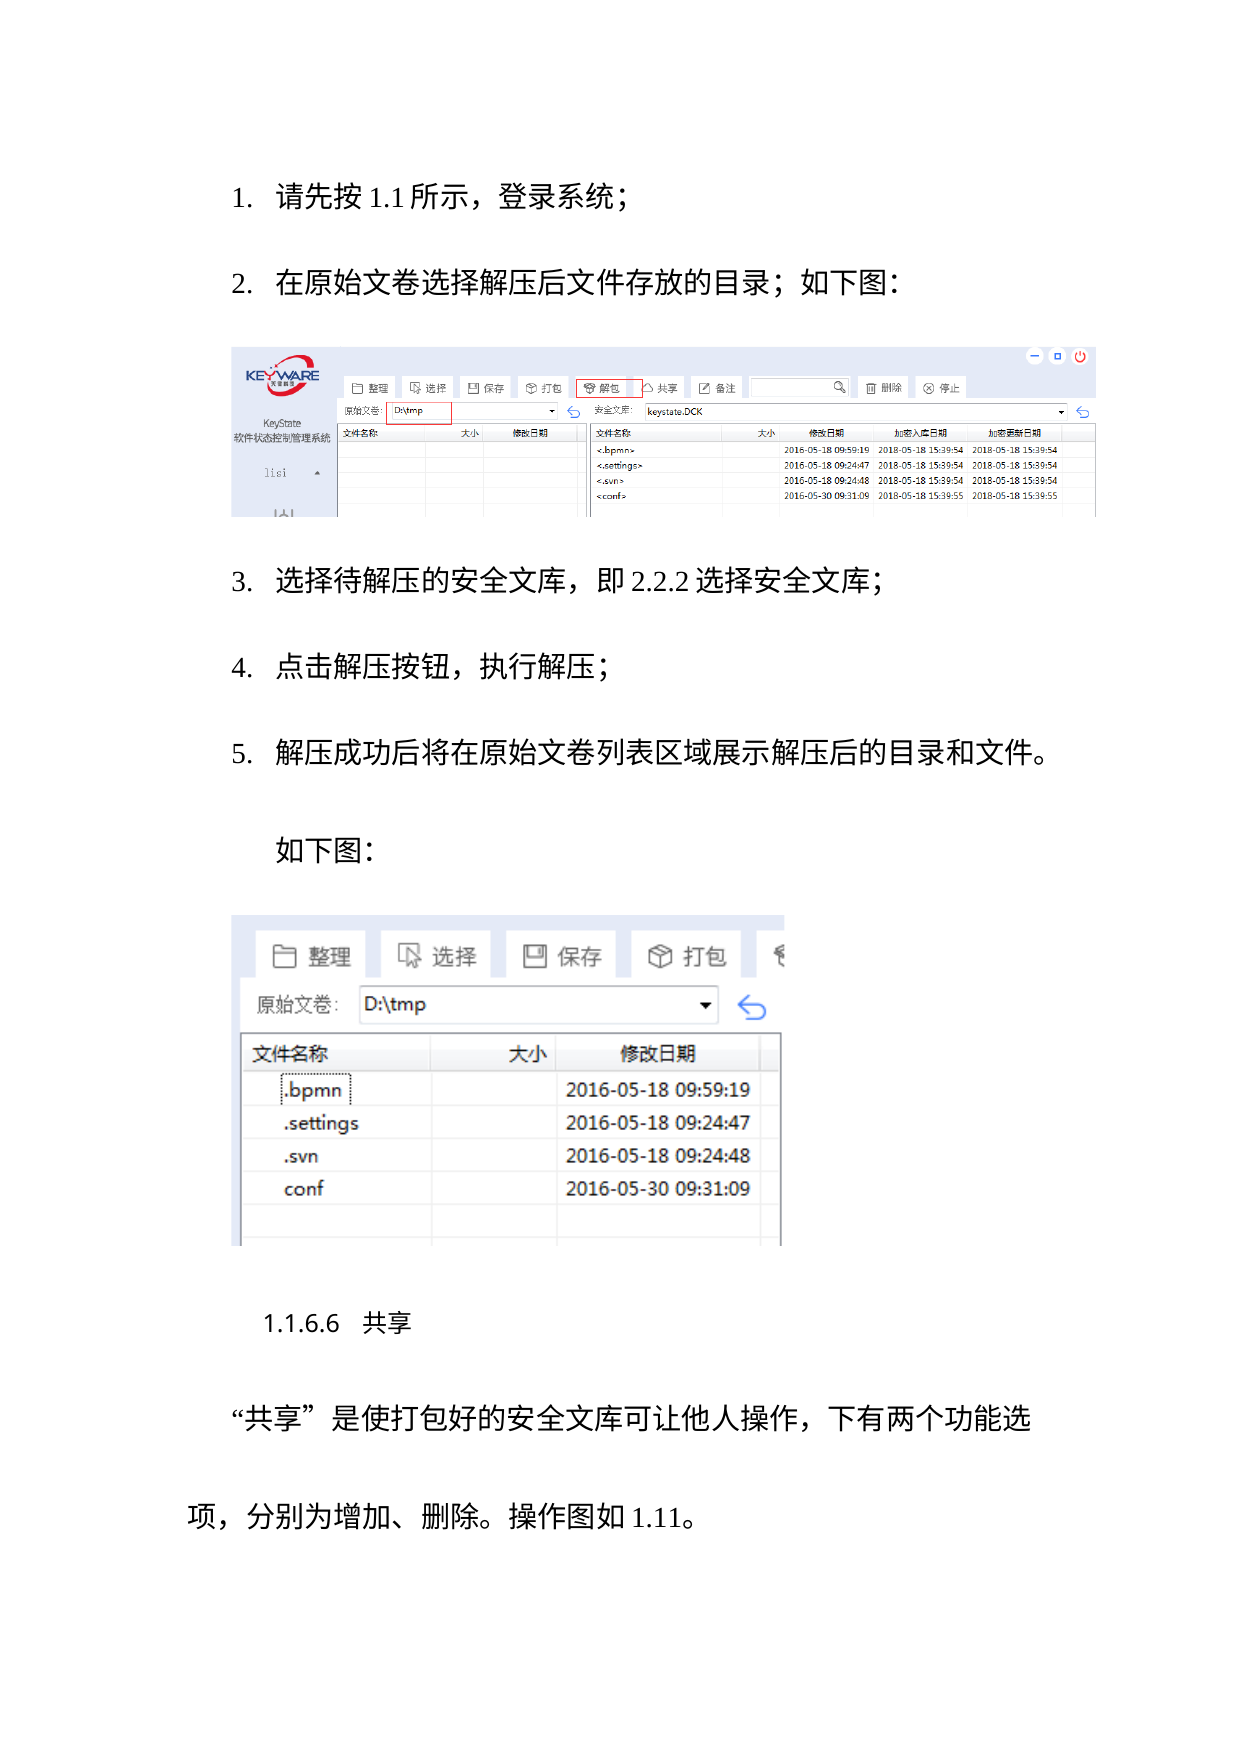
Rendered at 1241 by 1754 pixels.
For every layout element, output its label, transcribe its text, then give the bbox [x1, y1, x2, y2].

text “共享”是使打包好的安全文库可让他人操作，下有两个功能选项，分别为增加、删除。操作图如1.11。 [187, 1384, 1053, 1547]
list 解压成功后将在原始文卷列表区域展示解压后的目录和文件。如下图： [231, 718, 1053, 881]
list 点击解压按钮，执行解压； [231, 632, 1053, 697]
list 选择待解压的安全文库，即2.2.2选择安全文库； [231, 546, 1053, 611]
picture [231, 346, 1096, 517]
list 在原始文卷选择解压后文件存放的目录；如下图： [231, 248, 1053, 313]
subtitle 共享 [187, 1289, 1053, 1354]
picture [231, 915, 785, 1246]
list 请先按1.1所示，登录系统； [231, 162, 1053, 227]
